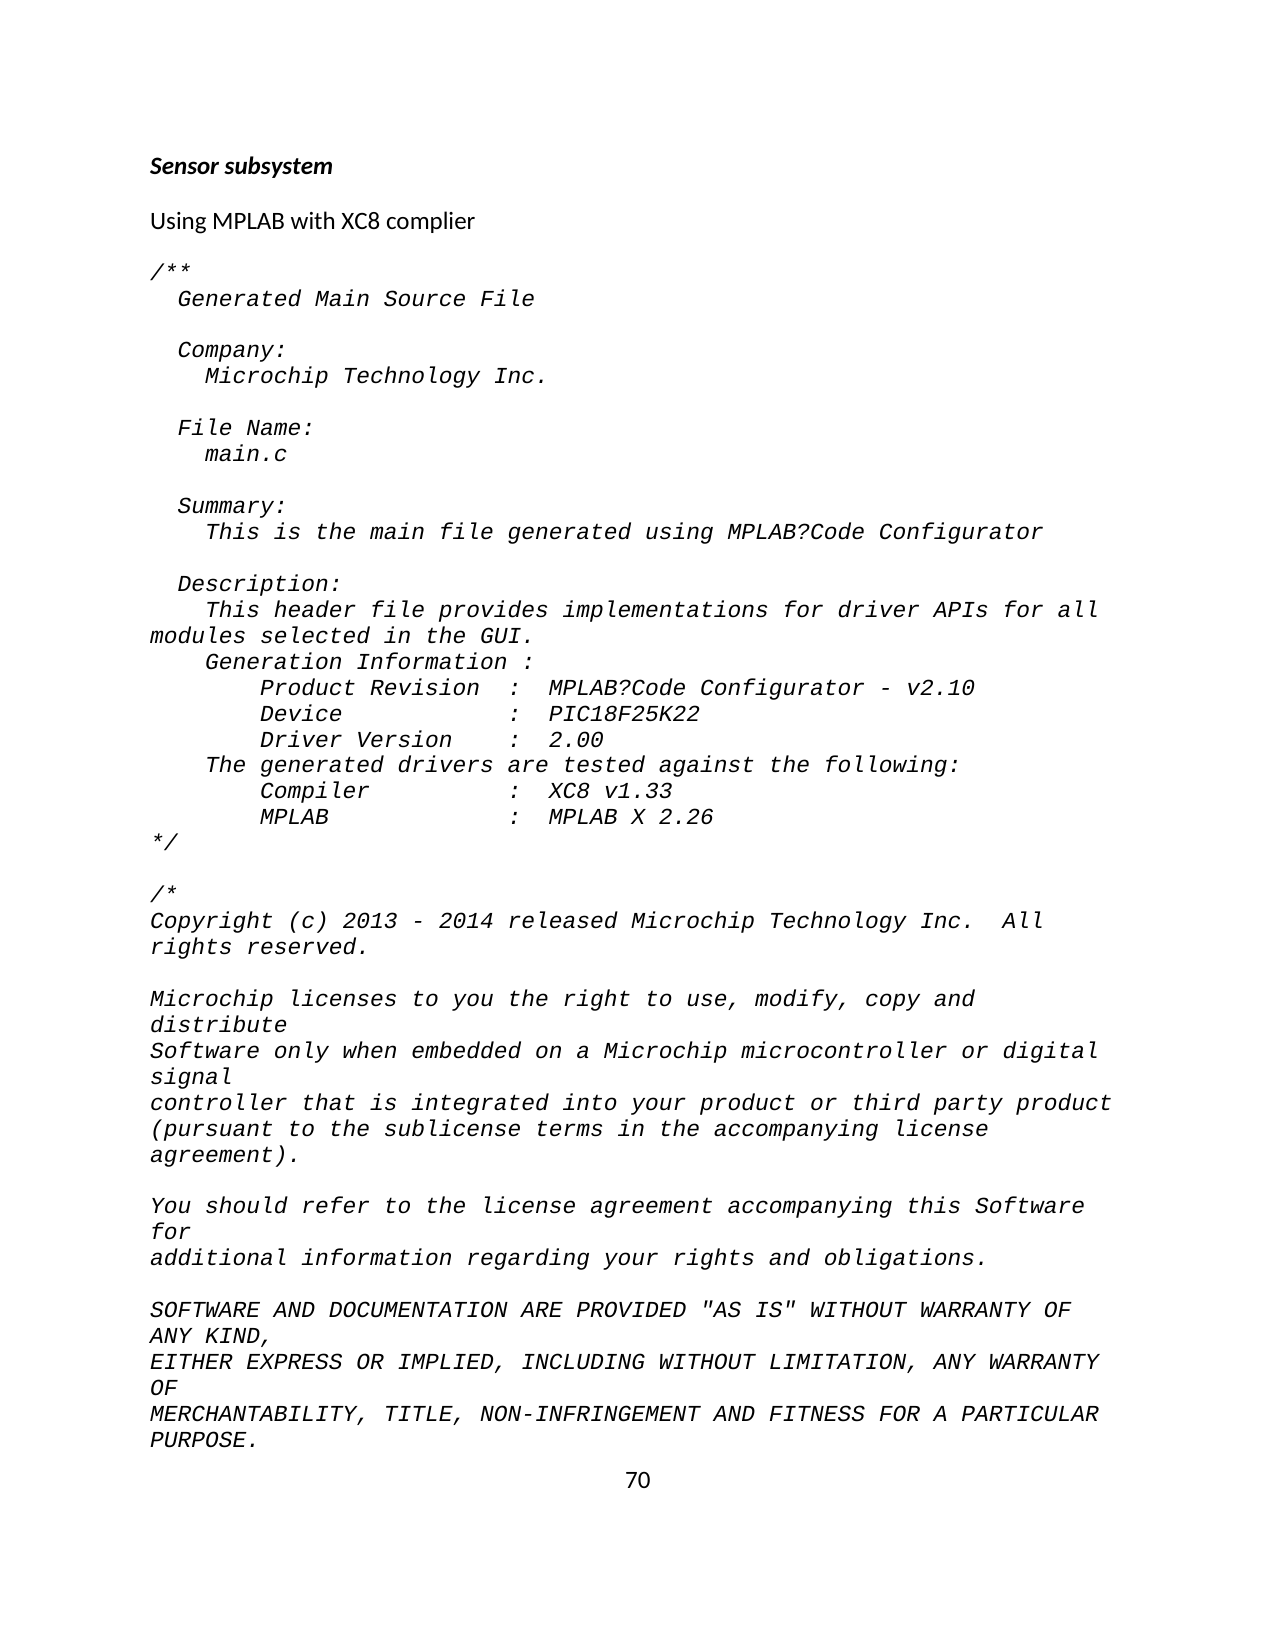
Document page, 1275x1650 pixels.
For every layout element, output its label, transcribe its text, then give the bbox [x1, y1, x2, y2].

text Microchip licenses to you the right to use, modify, copy and distribute [150, 987, 1125, 1039]
text Product Revision : MPLAB?Code Configurator - v2.10 [150, 676, 1125, 702]
text Driver Version : 2.00 [150, 728, 1125, 754]
text The generated drivers are tested against the following: [150, 754, 1125, 780]
text controller that is integrated into your product or third party product [150, 1091, 1125, 1117]
text MERCHANTABILITY, TITLE, NON-INFRINGEMENT AND FITNESS FOR A PARTICULAR PURPOSE. [150, 1402, 1125, 1454]
text Summary: [150, 494, 1125, 520]
text EITHER EXPRESS OR IMPLIED, INCLUDING WITHOUT LIMITATION, ANY WARRANTY OF [150, 1350, 1125, 1402]
text Company: [150, 339, 1125, 365]
subtitle Sensor subsystem [150, 150, 1125, 181]
text MPLAB : MPLAB X 2.26 [150, 806, 1125, 832]
text File Name: [150, 417, 1125, 443]
text Using MPLAB with XC8 complier [150, 206, 1125, 236]
text Generation Information : [150, 650, 1125, 676]
text Compiler : XC8 v1.33 [150, 780, 1125, 806]
text main.c [150, 443, 1125, 468]
text You should refer to the license agreement accompanying this Software for [150, 1195, 1125, 1247]
text Description: [150, 572, 1125, 598]
text additional information regarding your rights and obligations. [150, 1247, 1125, 1273]
text (pursuant to the sublicense terms in the accompanying license agreement). [150, 1117, 1125, 1169]
text SOFTWARE AND DOCUMENTATION ARE PROVIDED "AS IS" WITHOUT WARRANTY OF ANY KIND, [150, 1298, 1125, 1350]
text Microchip Technology Inc. [150, 365, 1125, 391]
text This header file provides implementations for driver APIs for all modules selected in the GUI. [150, 598, 1125, 650]
text /* [150, 883, 1125, 909]
text This is the main file generated using MPLAB?Code Configurator [150, 520, 1125, 546]
text Generated Main Source File [150, 287, 1125, 313]
text /** [150, 261, 1125, 287]
text */ [150, 832, 1125, 858]
text Software only when embedded on a Microchip microcontroller or digital signal [150, 1039, 1125, 1091]
text Device : PIC18F25K22 [150, 702, 1125, 728]
text Copyright (c) 2013 - 2014 released Microchip Technology Inc. All rights reserved. [150, 909, 1125, 961]
